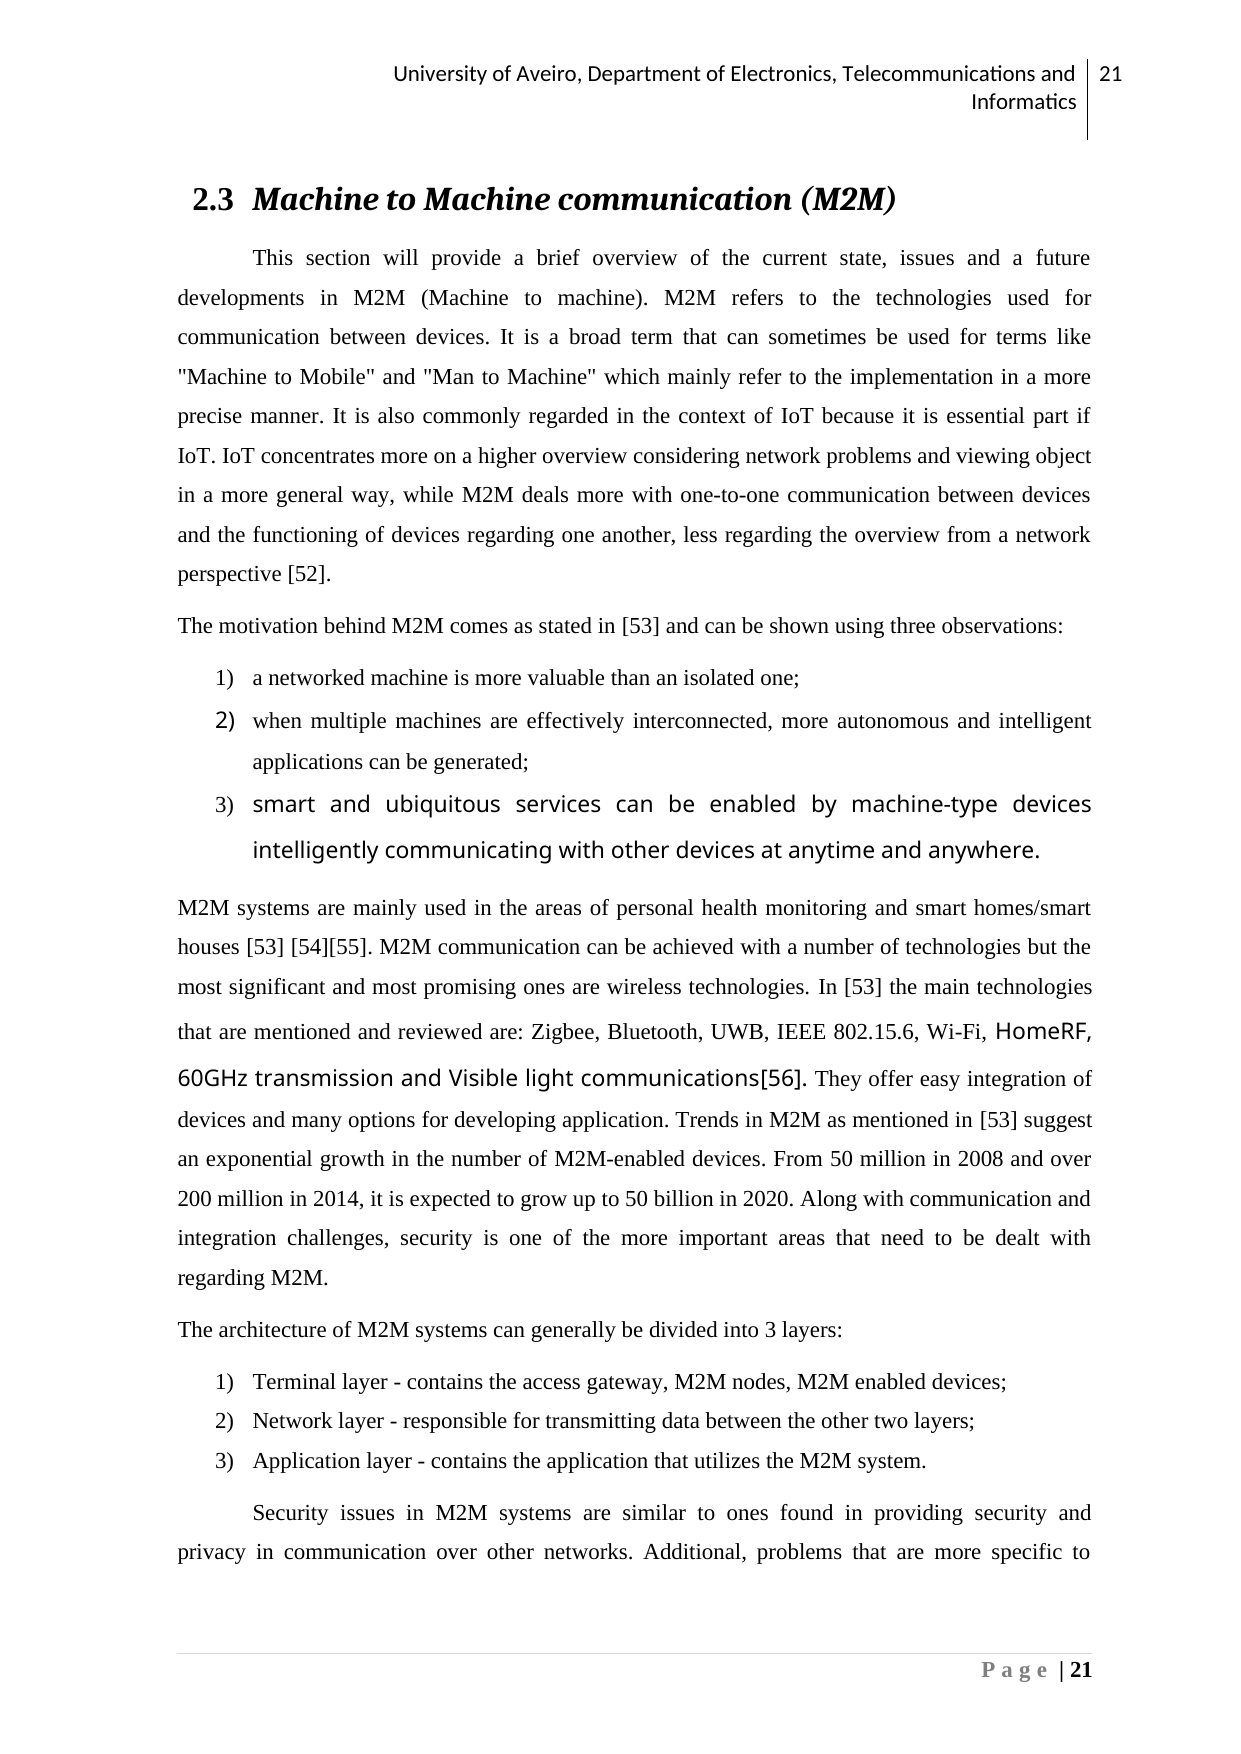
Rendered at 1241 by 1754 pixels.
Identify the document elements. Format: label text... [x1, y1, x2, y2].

list Application layer - contains the application that utilizes the M2M system. [215, 1447, 1092, 1473]
list when multiple machines are effectively interconnected, more autonomous and intelligent applications can be generated; [215, 704, 1092, 774]
text The motivation behind M2M comes as stated in and can be shown using three observations: [177, 612, 1092, 638]
list smart and ubiquitous services can be enabled by machine-type devices intelligently communicating with other devices at anytime and anywhere. [215, 787, 1092, 866]
text M2M systems are mainly used in the areas of personal health monitoring and smart homes/smart houses . M2M communication can be achieved with a number of technologies but the most significant and most promising ones are wireless technologies. In the main technologies that are mentioned and reviewed are: Zigbee, Bluetooth, UWB, IEEE 802.15.6, Wi-Fi, HomeRF, 60GHz transmission and Visible light communications. They offer easy integration of devices and many options for developing application. Trends in M2M as mentioned in suggest an exponential growth in the number of M2M-enabled devices. From 50 million in 2008 and over 200 million in 2014, it is expected to grow up to 50 billion in 2020. Along with communication and integration challenges, security is one of the more important areas that need to be dealt with regarding M2M. [177, 894, 1092, 1290]
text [177, 1499, 1092, 1564]
text The architecture of M2M systems can generally be divided into 3 layers: [177, 1316, 1092, 1342]
list Terminal layer - contains the access gateway, M2M nodes, M2M enabled devices; [215, 1368, 1092, 1394]
subtitle Machine to Machine communication (M2M) [192, 179, 1092, 218]
list a networked machine is more valuable than an isolated one; [215, 664, 1092, 691]
list Network layer - responsible for transmitting data between the other two layers; [215, 1407, 1092, 1434]
text This section will provide a brief overview of the current state, issues and a future developments in M2M (Machine to machine). M2M refers to the technologies used for communication between devices. It is a broad term that can sometimes be used for terms like "Machine to Mobile" and "Man to Machine" which mainly refer to the implementation in a more precise manner. It is also commonly regarded in the context of IoT because it is essential part if IoT. IoT concentrates more on a higher overview considering network problems and viewing object in a more general way, while M2M deals more with one-to-one communication between devices and the functioning of devices regarding one another, less regarding the overview from a network perspective . [177, 244, 1092, 587]
